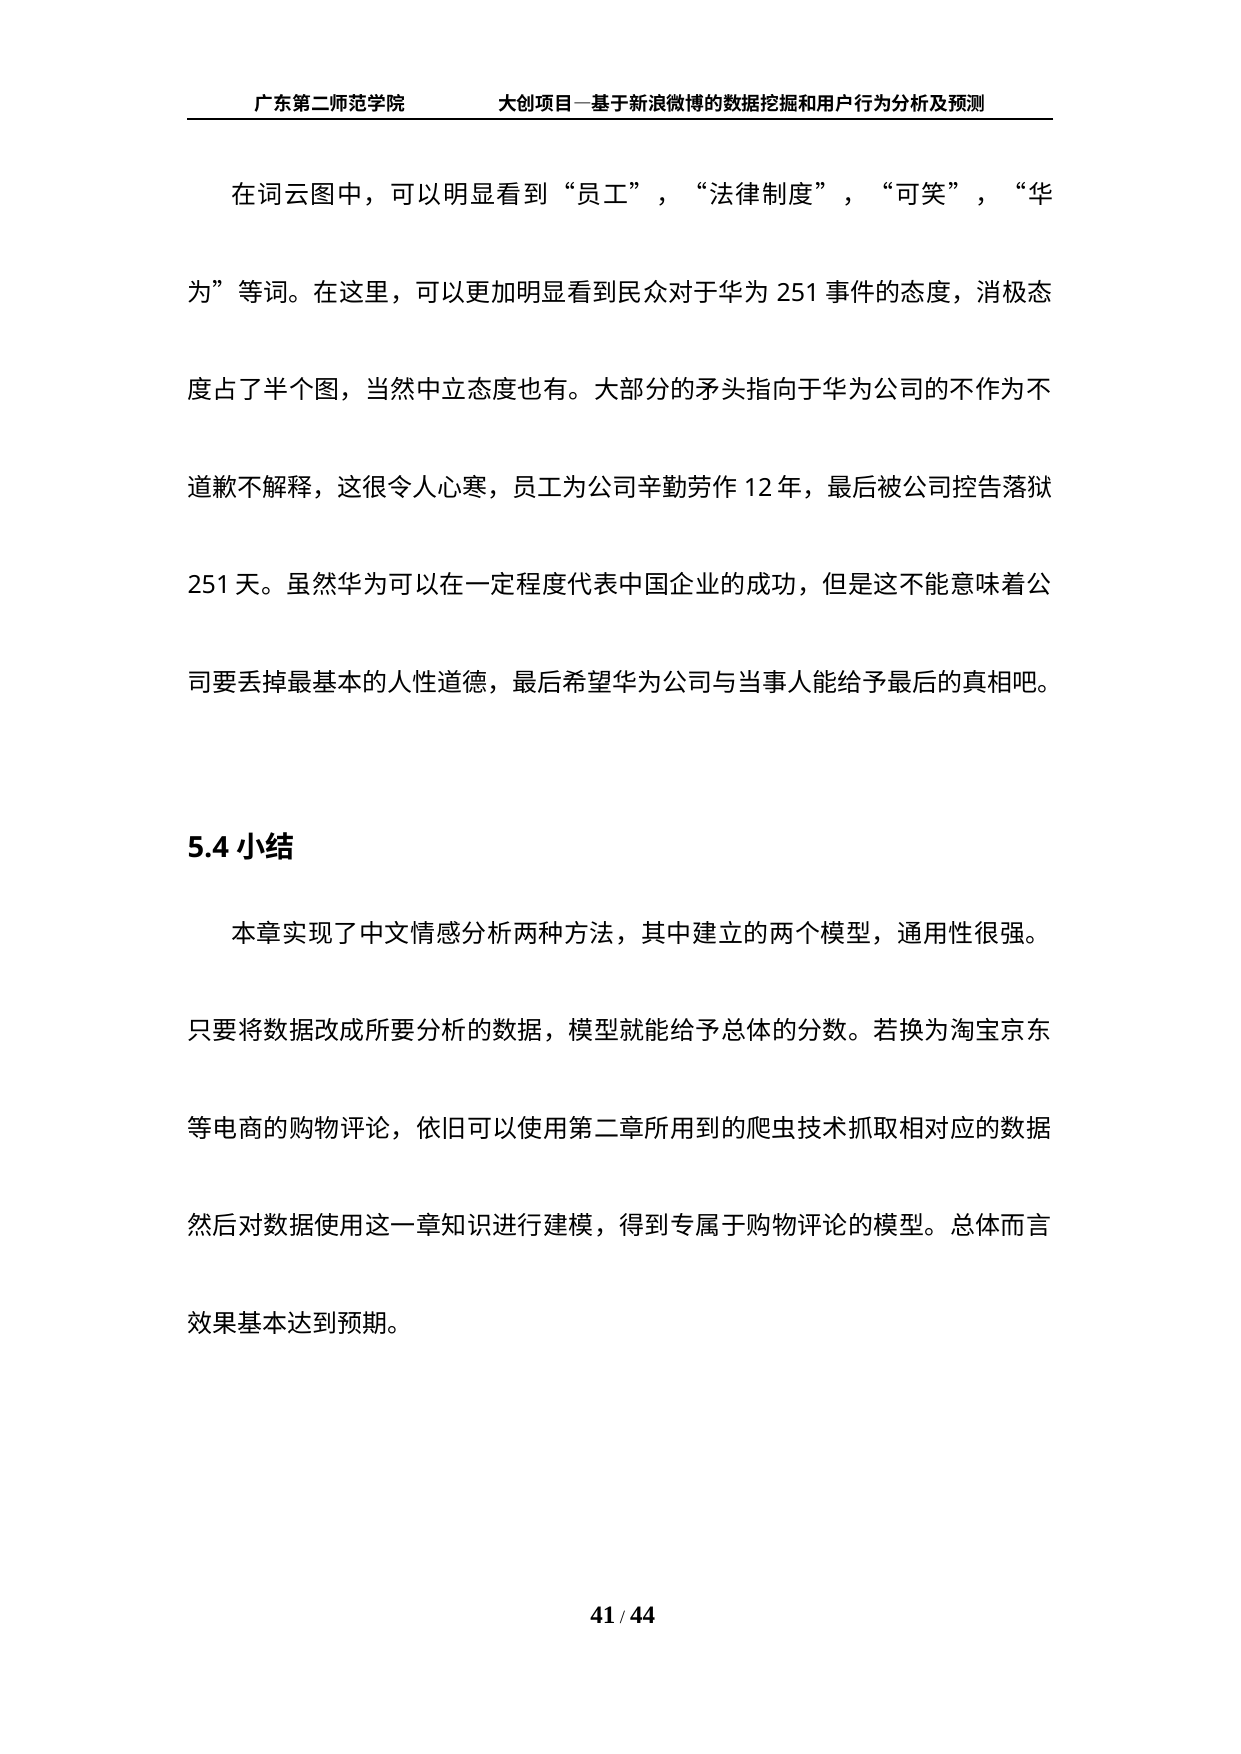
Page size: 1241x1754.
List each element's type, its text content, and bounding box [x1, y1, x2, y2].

text 在词云图中，可以明显看到“员工”，“法律制度”，“可笑”，“华为”等词。在这里，可以更加明显看到民众对于华为251事件的态度，消极态度占了半个图，当然中立态度也有。大部分的矛头指向于华为公司的不作为不道歉不解释，这很令人心寒，员工为公司辛勤劳作12年，最后被公司控告落狱251天。虽然华为可以在一定程度代表中国企业的成功，但是这不能意味着公司要丢掉最基本的人性道德，最后希望华为公司与当事人能给予最后的真相吧。 [187, 160, 1053, 713]
subtitle 5.4 小结 [187, 813, 1053, 878]
text 本章实现了中文情感分析两种方法，其中建立的两个模型，通用性很强。只要将数据改成所要分析的数据，模型就能给予总体的分数。若换为淘宝京东等电商的购物评论，依旧可以使用第二章所用到的爬虫技术抓取相对应的数据，然后对数据使用这一章知识进行建模，得到专属于购物评论的模型。总体而言，效果基本达到预期。 [187, 899, 1053, 1354]
